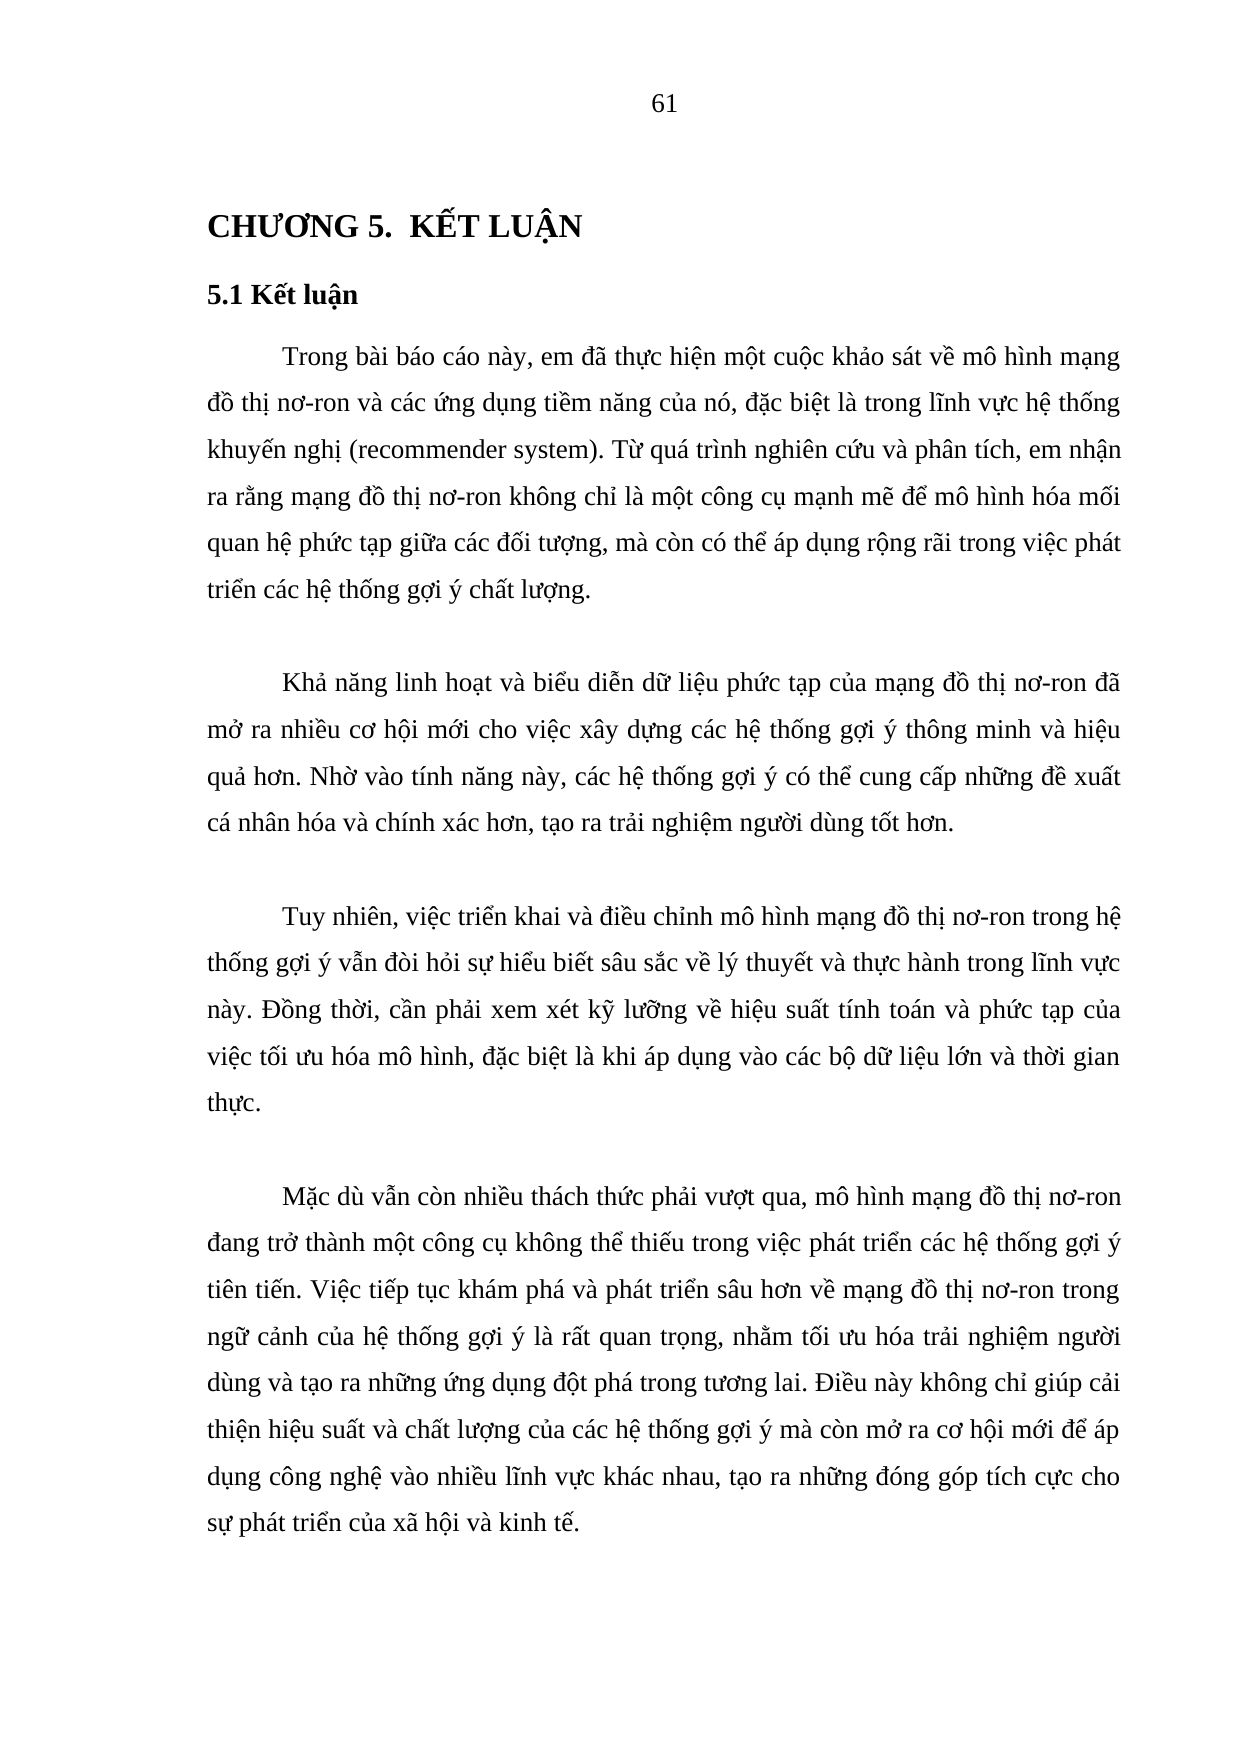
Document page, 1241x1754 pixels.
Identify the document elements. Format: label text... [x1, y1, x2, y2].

text Mặc dù vẫn còn nhiều thách thức phải vượt qua, mô hình mạng đồ thị nơ-ron đang trở thành một công cụ không thể thiếu trong việc phát triển các hệ thống gợi ý tiên tiến. Việc tiếp tục khám phá và phát triển sâu hơn về mạng đồ thị nơ-ron trong ngữ cảnh của hệ thống gợi ý là rất quan trọng, nhằm tối ưu hóa trải nghiệm người dùng và tạo ra những ứng dụng đột phá trong tương lai. Điều này không chỉ giúp cải thiện hiệu suất và chất lượng của các hệ thống gợi ý mà còn mở ra cơ hội mới để áp dụng công nghệ vào nhiều lĩnh vực khác nhau, tạo ra những đóng góp tích cực cho sự phát triển của xã hội và kinh tế. [207, 1179, 1122, 1537]
text Trong bài báo cáo này, em đã thực hiện một cuộc khảo sát về mô hình mạng đồ thị nơ-ron và các ứng dụng tiềm năng của nó, đặc biệt là trong lĩnh vực hệ thống khuyến nghị (recommender system). Từ quá trình nghiên cứu và phân tích, em nhận ra rằng mạng đồ thị nơ-ron không chỉ là một công cụ mạnh mẽ để mô hình hóa mối quan hệ phức tạp giữa các đối tượng, mà còn có thể áp dụng rộng rãi trong việc phát triển các hệ thống gợi ý chất lượng. [207, 339, 1122, 604]
subtitle Kết luận [207, 277, 1122, 310]
subtitle KẾT LUẬN [207, 207, 1122, 245]
text Khả năng linh hoạt và biểu diễn dữ liệu phức tạp của mạng đồ thị nơ-ron đã mở ra nhiều cơ hội mới cho việc xây dựng các hệ thống gợi ý thông minh và hiệu quả hơn. Nhờ vào tính năng này, các hệ thống gợi ý có thể cung cấp những đề xuất cá nhân hóa và chính xác hơn, tạo ra trải nghiệm người dùng tốt hơn. [207, 666, 1122, 837]
text Tuy nhiên, việc triển khai và điều chỉnh mô hình mạng đồ thị nơ-ron trong hệ thống gợi ý vẫn đòi hỏi sự hiểu biết sâu sắc về lý thuyết và thực hành trong lĩnh vực này. Đồng thời, cần phải xem xét kỹ lưỡng về hiệu suất tính toán và phức tạp của việc tối ưu hóa mô hình, đặc biệt là khi áp dụng vào các bộ dữ liệu lớn và thời gian thực. [207, 899, 1122, 1117]
